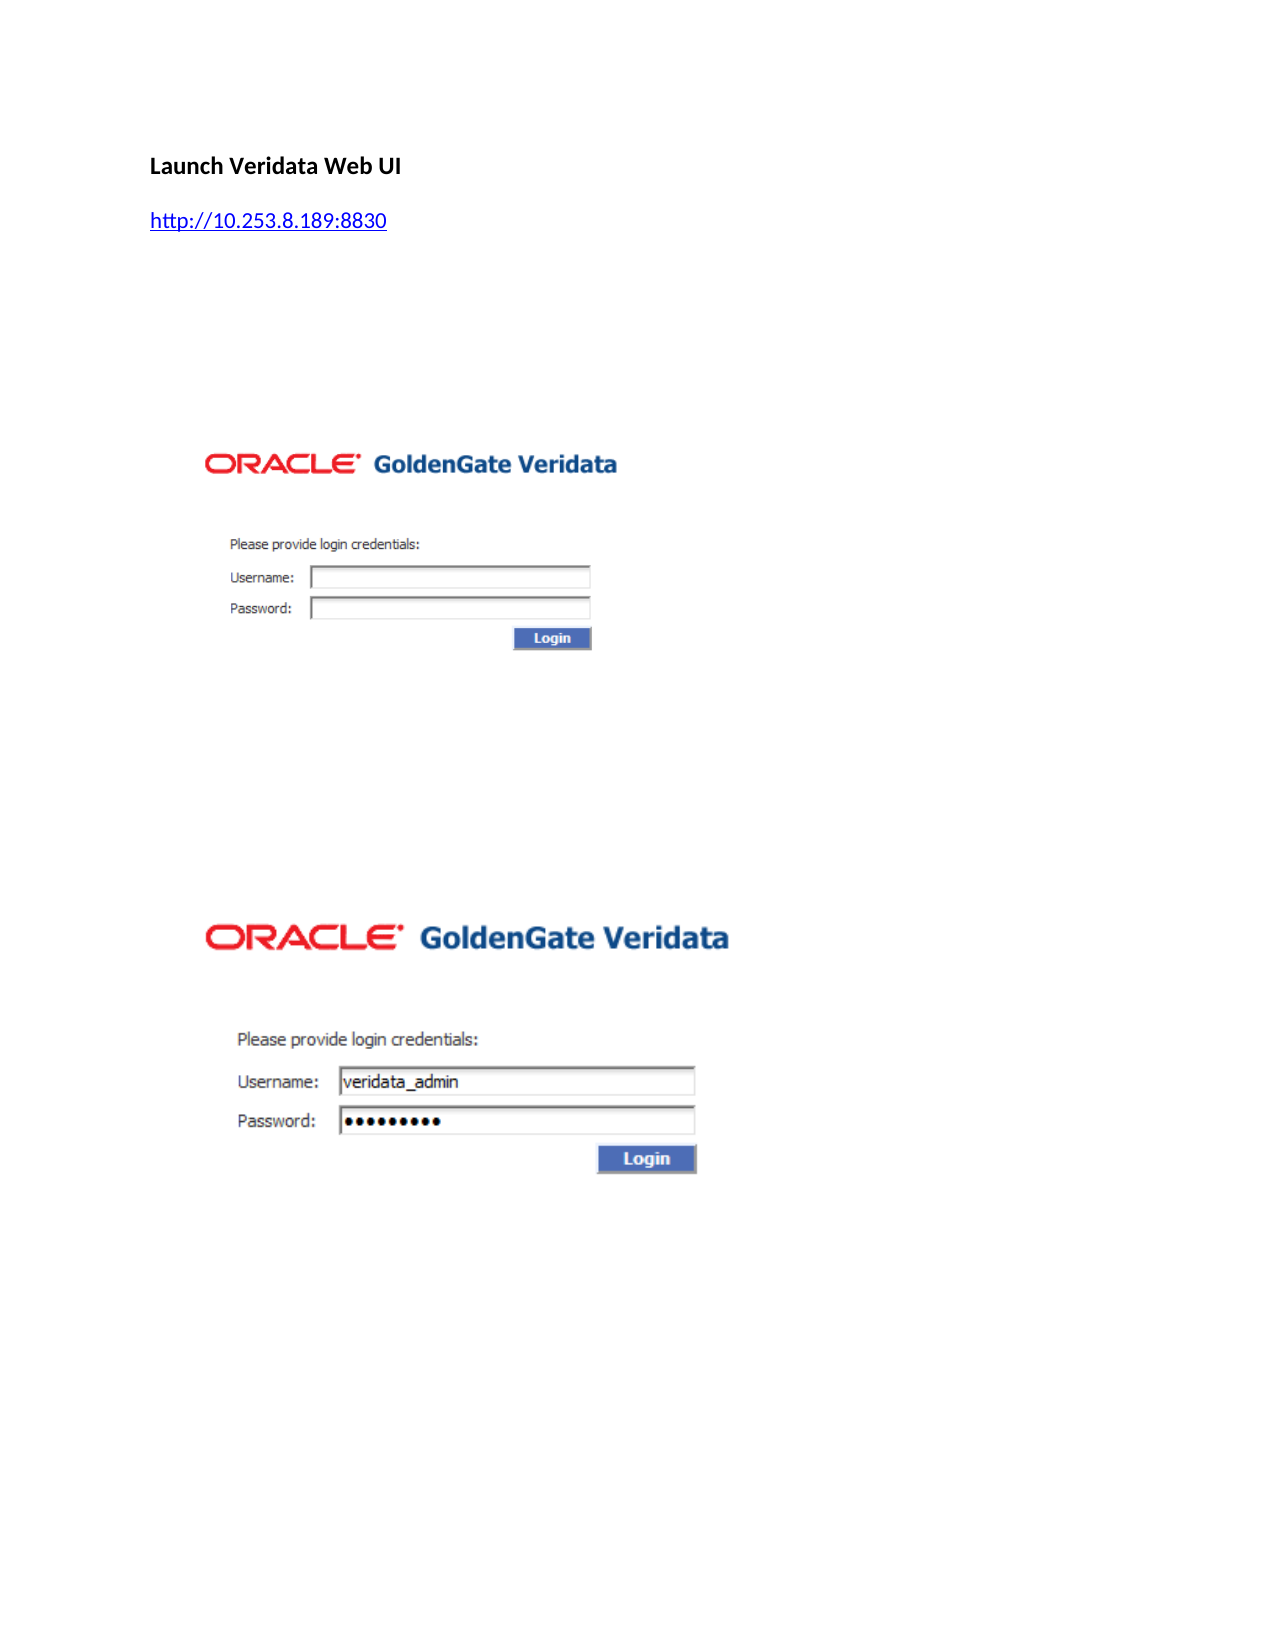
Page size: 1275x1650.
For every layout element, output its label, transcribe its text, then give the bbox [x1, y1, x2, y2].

text http://10.253.8.189:8830 [150, 206, 1125, 234]
text Launch Veridata Web UI [150, 150, 1125, 181]
picture [150, 258, 789, 759]
picture [150, 836, 924, 1309]
